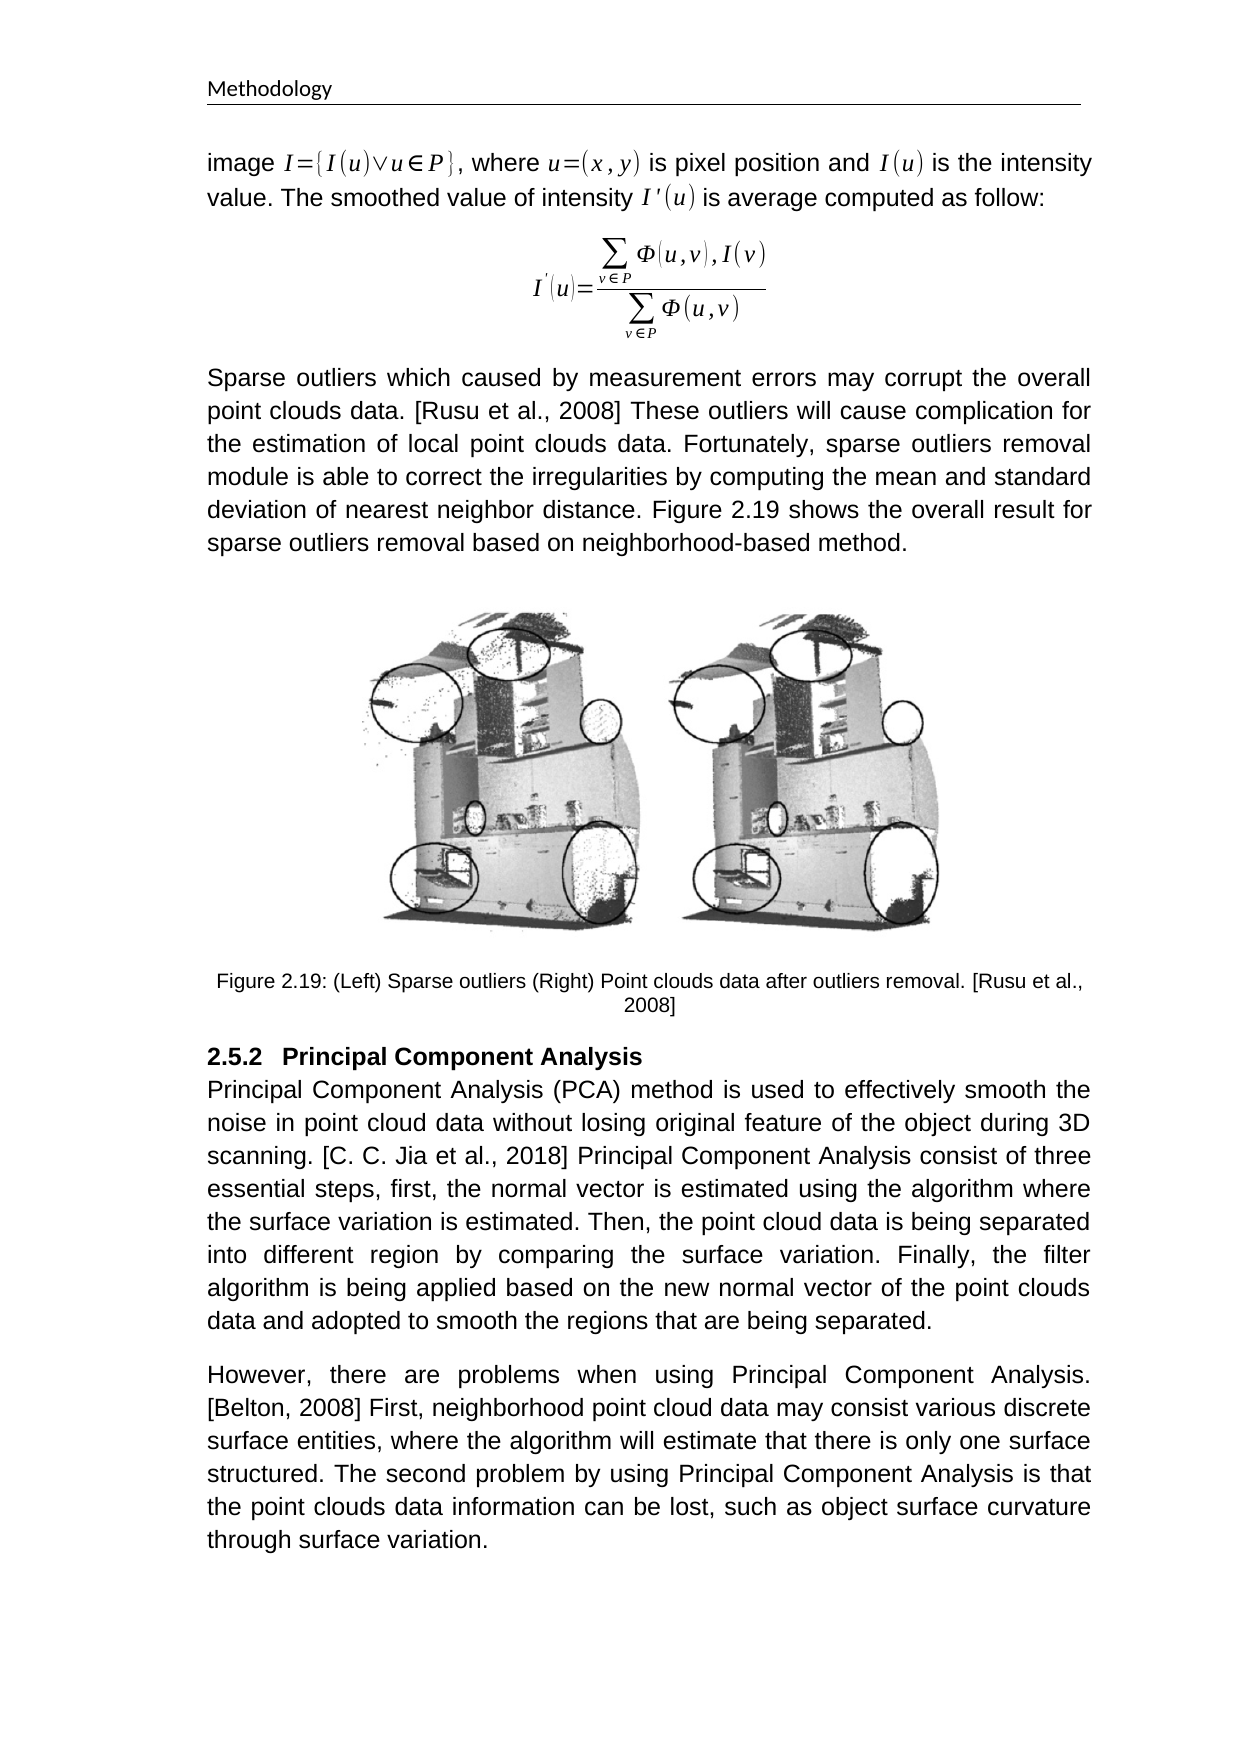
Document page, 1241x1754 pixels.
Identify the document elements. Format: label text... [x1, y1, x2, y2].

text Principal Component Analysis (PCA) method is used to effectively smooth the noise in point cloud data without losing original feature of the object during 3D scanning. [C. C. Jia et al., 2018] Principal Component Analysis consist of three essential steps, first, the normal vector is estimated using the algorithm where the surface variation is estimated. Then, the point cloud data is being separated into different region by comparing the surface variation. Finally, the filter algorithm is being applied based on the new normal vector of the point clouds data and adopted to smooth the regions that are being separated. [207, 1075, 1092, 1335]
text Sparse outliers which caused by measurement errors may corrupt the overall point clouds data. [Rusu et al., 2008] These outliers will cause complication for the estimation of local point clouds data. Fortunately, sparse outliers removal module is able to correct the irregularities by computing the mean and standard deviation of nearest neighbor distance. Figure 2.19 shows the overall result for sparse outliers removal based on neighborhood-based method. [207, 363, 1092, 557]
text However, there are problems when using Principal Component Analysis. [Belton, 2008] First, neighborhood point cloud data may consist various discrete surface entities, where the algorithm will estimate that there is only one surface structured. The second problem by using Principal Component Analysis is that the point clouds data information can be lost, such as object surface curvature through surface variation. [207, 1360, 1092, 1554]
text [207, 148, 1092, 212]
picture [348, 582, 952, 945]
text Figure 2.19: (Left) Sparse outliers (Right) Point clouds data after outliers removal. [Rusu et al., 2008] [207, 969, 1092, 1017]
subtitle Principal Component Analysis [207, 1042, 1092, 1071]
